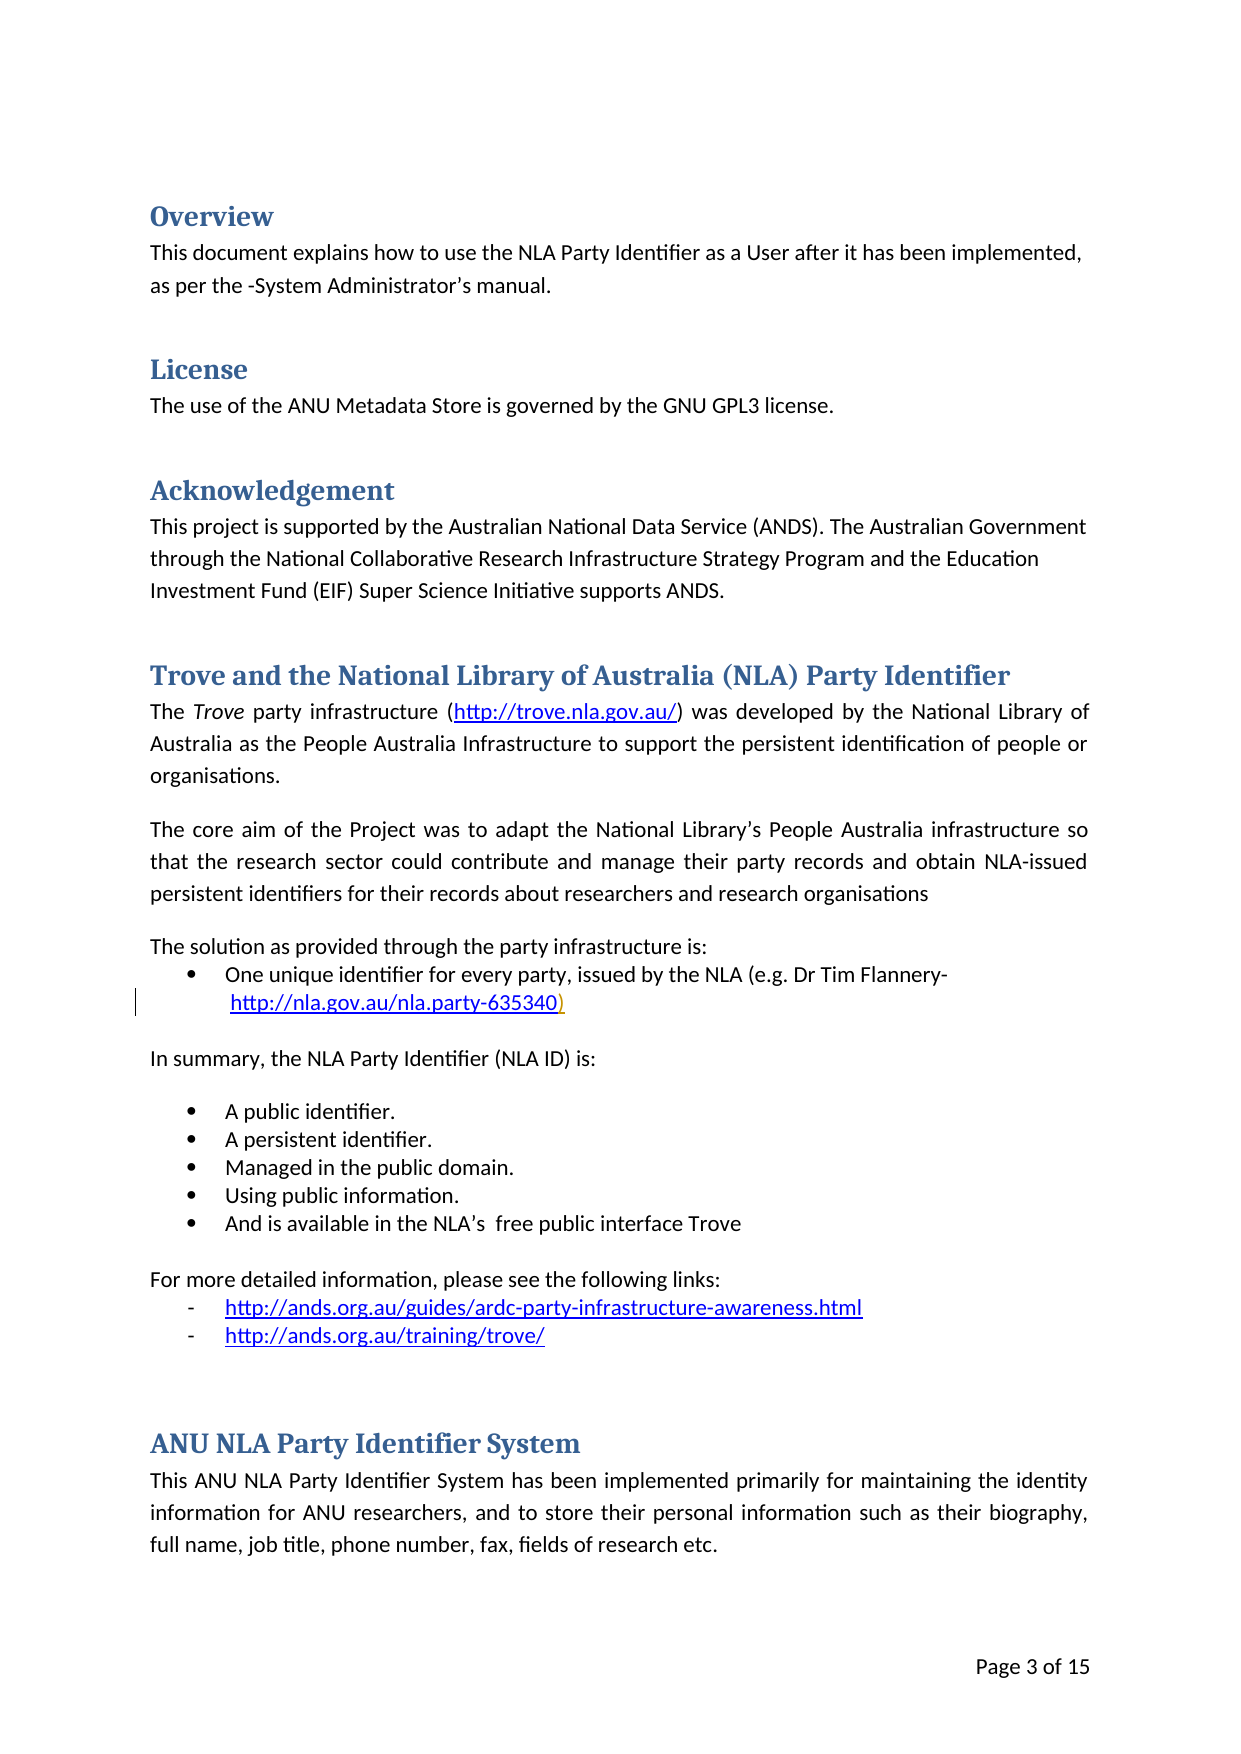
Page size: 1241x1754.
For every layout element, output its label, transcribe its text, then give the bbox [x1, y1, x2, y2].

list One unique identifier for every party, issued by the NLA (e.g. Dr Tim Flannery- [187, 960, 1090, 988]
text The solution as provided through the party infrastructure is: [150, 932, 1090, 960]
list A persistent identifier. [187, 1125, 1090, 1153]
list http://ands.org.au/guides/ardc-party-infrastructure-awareness.html [187, 1293, 1090, 1321]
text The Trove party infrastructure (http://trove.nla.gov.au/) was developed by the National Library of Australia as the People Australia Infrastructure to support the persistent identification of people or organisations. [150, 697, 1090, 790]
text http://nla.gov.au/nla.party-635340 [187, 988, 1090, 1016]
text The core aim of the Project was to adapt the National Library’s People Australia infrastructure so that the research sector could contribute and manage their party records and obtain NLA-issued persistent identifiers for their records about researchers and research organisations [150, 815, 1090, 907]
subtitle Overview [150, 200, 1090, 233]
list And is available in the NLA’s free public interface Trove [187, 1209, 1090, 1237]
text In summary, the NLA Party Identifier (NLA ID) is: [150, 1044, 1090, 1072]
text This ANU NLA Party Identifier System has been implemented primarily for maintaining the identity information for ANU researchers, and to store their personal information such as their biography, full name, job title, phone number, fax, fields of research etc. [150, 1466, 1090, 1558]
list Using public information. [187, 1181, 1090, 1209]
text For more detailed information, please see the following links: [150, 1265, 1090, 1293]
text This document explains how to use the NLA Party Identifier as a User after it has been implemented, as per the -System Administrator’s manual. [150, 238, 1090, 299]
text This project is supported by the Australian National Data Service (ANDS). The Australian Government through the National Collaborative Research Infrastructure Strategy Program and the Education Investment Fund (EIF) Super Science Initiative supports ANDS. [150, 512, 1090, 604]
subtitle License [150, 353, 1090, 386]
subtitle Acknowledgement [150, 474, 1090, 507]
text The use of the ANU Metadata Store is governed by the GNU GPL3 license. [150, 391, 1090, 419]
subtitle Trove and the National Library of Australia (NLA) Party Identifier [150, 659, 1090, 692]
list Managed in the public domain. [187, 1153, 1090, 1181]
list A public identifier. [187, 1097, 1090, 1125]
list http://ands.org.au/training/trove/ [187, 1321, 1090, 1349]
subtitle ANU NLA Party Identifier System [150, 1427, 1090, 1461]
